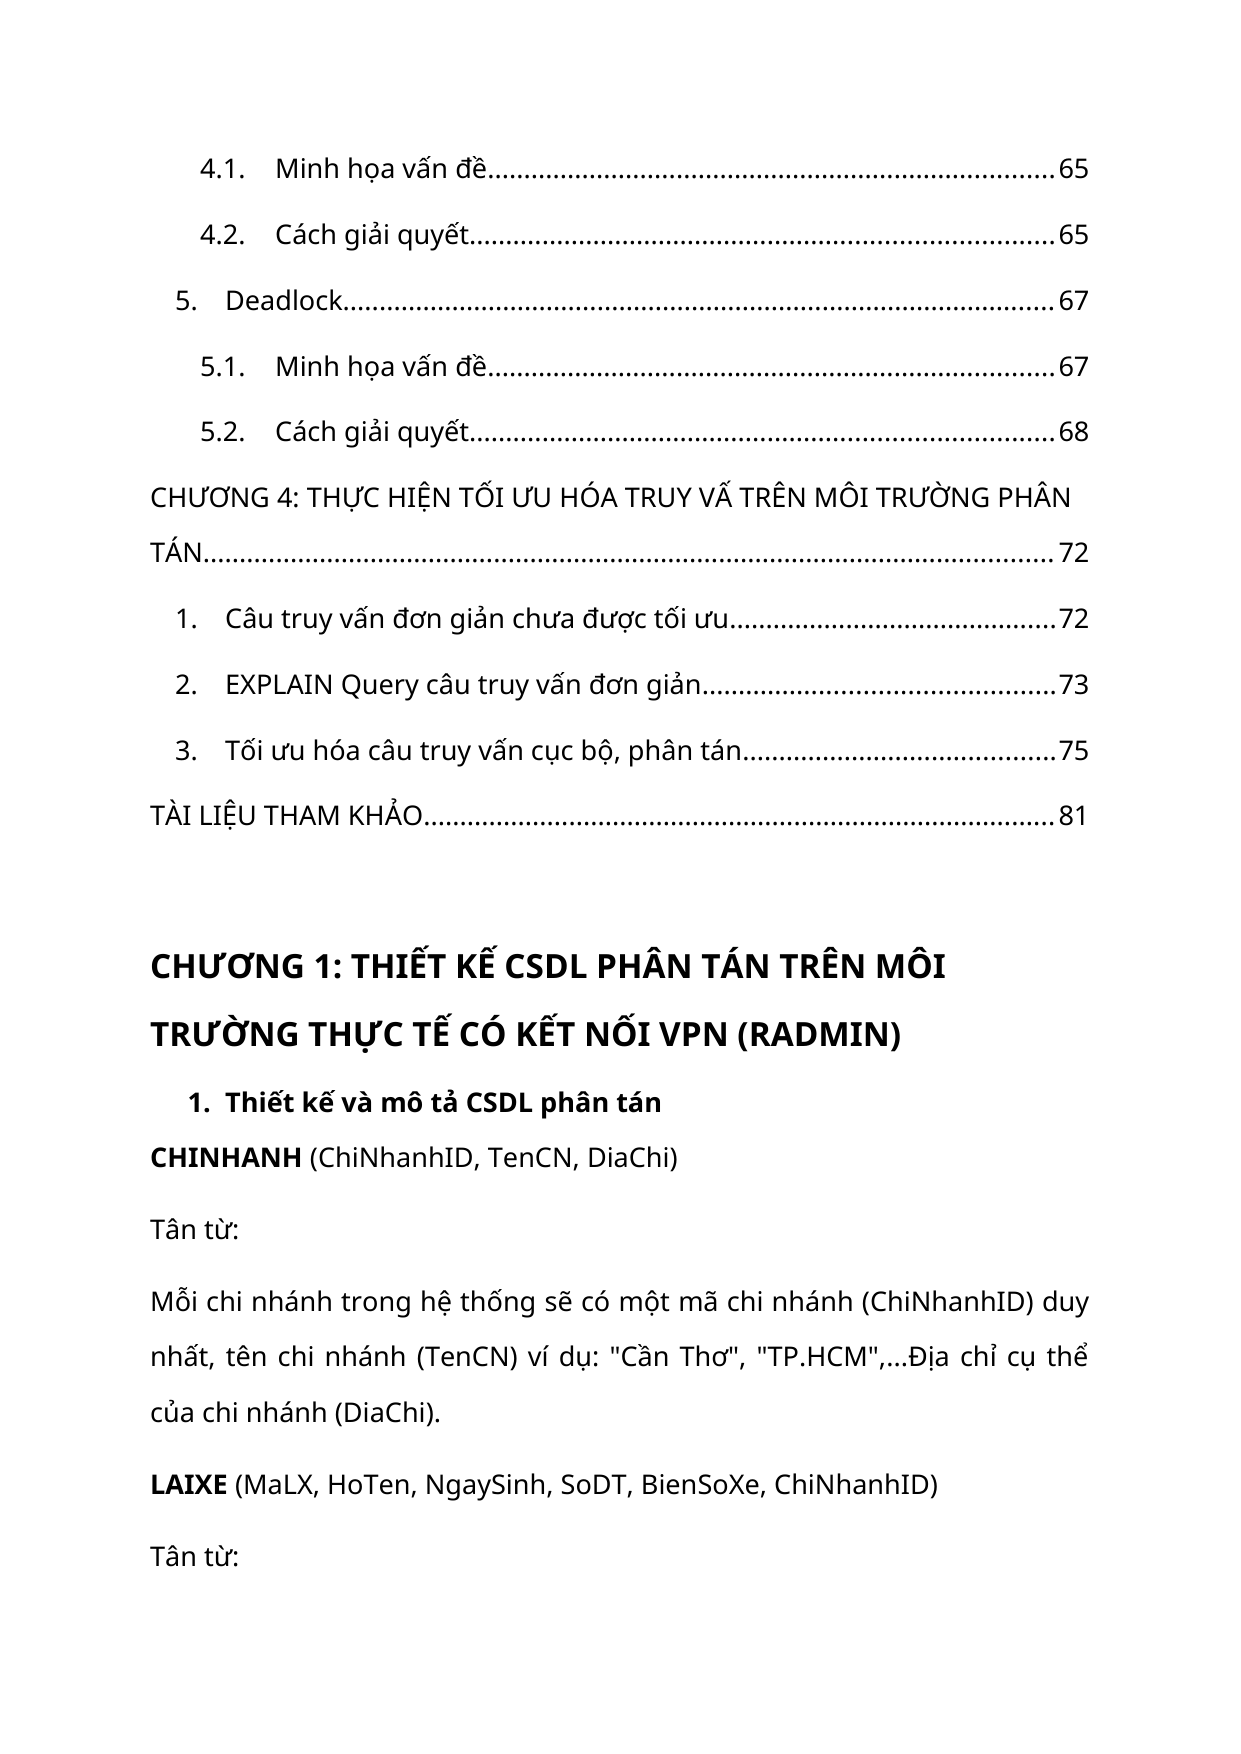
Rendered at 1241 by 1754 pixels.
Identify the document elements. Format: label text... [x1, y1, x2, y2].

subtitle CHƯƠNG 1: THIẾT KẾ CSDL PHÂN TÁN TRÊN MÔI TRƯỜNG THỰC TẾ CÓ KẾT NỐI VPN (RADMIN) [150, 943, 1090, 1056]
text Mỗi chi nhánh trong hệ thống sẽ có một mã chi nhánh (ChiNhanhID) duy nhất, tên chi nhánh (TenCN) ví dụ: "Cần Thơ", "TP.HCM",...Địa chỉ cụ thể của chi nhánh (DiaChi). [150, 1283, 1090, 1430]
text CHINHANH (ChiNhanhID, TenCN, DiaChi) [150, 1139, 1090, 1176]
subtitle Thiết kế và mô tả CSDL phân tán [187, 1083, 1090, 1120]
text Tân từ: [150, 1211, 1090, 1247]
text LAIXE (MaLX, HoTen, NgaySinh, SoDT, BienSoXe, ChiNhanhID) [150, 1465, 1090, 1502]
text Tân từ: [150, 1537, 1090, 1574]
